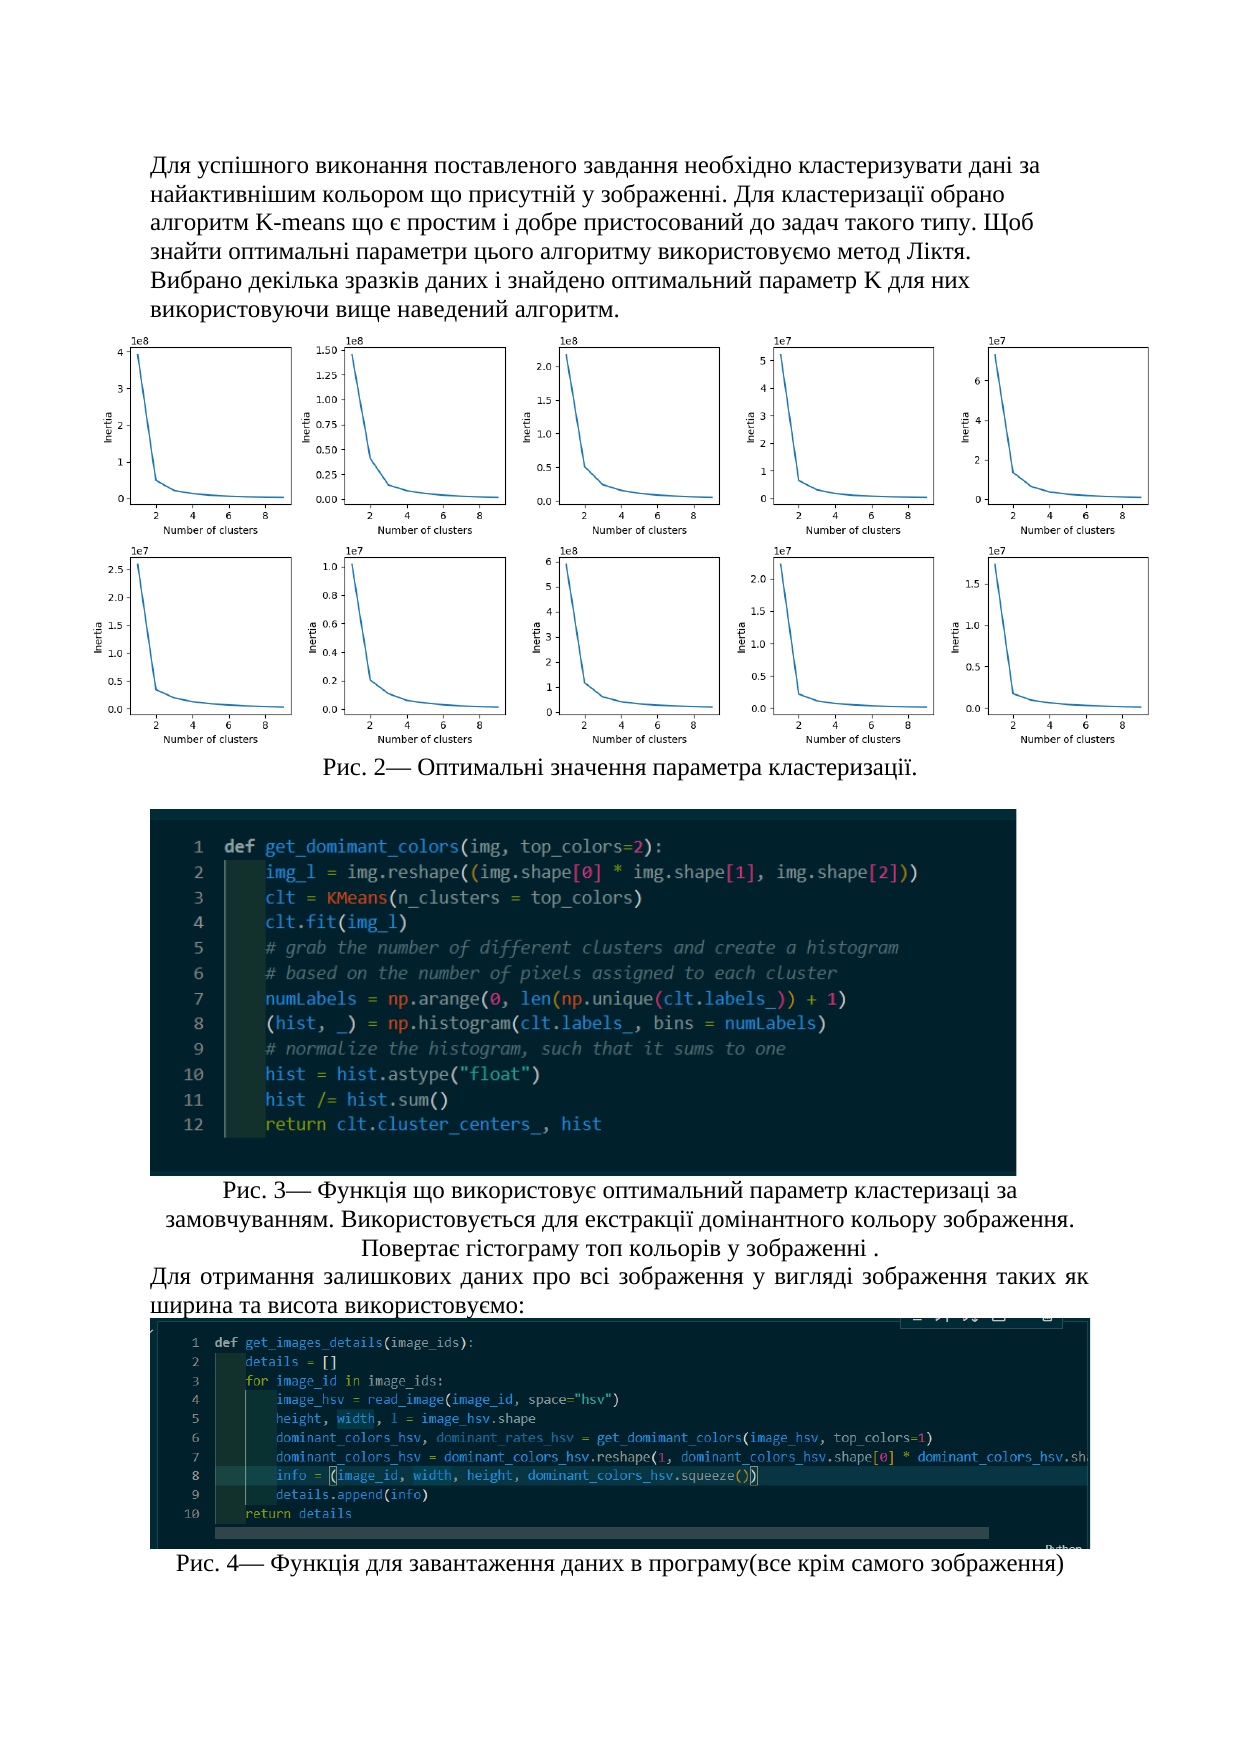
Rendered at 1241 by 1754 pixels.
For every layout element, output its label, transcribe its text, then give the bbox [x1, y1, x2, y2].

text Рис. 3— Функція що використовує оптимальний параметр кластеризаці за замовчуванням. Використовується для екстракції домінантного кольору зображення. Повертає гістограму топ кольорів у зображенні . [150, 1175, 1090, 1261]
picture [158, 1322, 1087, 1549]
text Рис. 2— Оптимальні значення параметра кластеризації. [150, 752, 1090, 781]
picture [150, 821, 1017, 1171]
text Рис. 4— Функція для завантаження даних в програму(все крім самого зображення) [150, 1549, 1090, 1577]
text Для успішного виконання поставленого завдання необхідно кластеризувати дані за найактивнішим кольором що присутній у зображенні. Для кластеризації обрано алгоритм K-means що є простим і добре пристосований до задач такого типу. Щоб знайти оптимальні параметри цього алгоритму використовуємо метод Ліктя. [150, 150, 1090, 265]
text Вибрано декілька зразків даних і знайдено оптимальний параметр K для них використовуючи вище наведений алгоритм. [150, 265, 1090, 322]
picture [86, 329, 1154, 752]
text Для отримання залишкових даних про всі зображення у вигляді зображення таких як ширина та висота використовуємо: [150, 1261, 1090, 1318]
